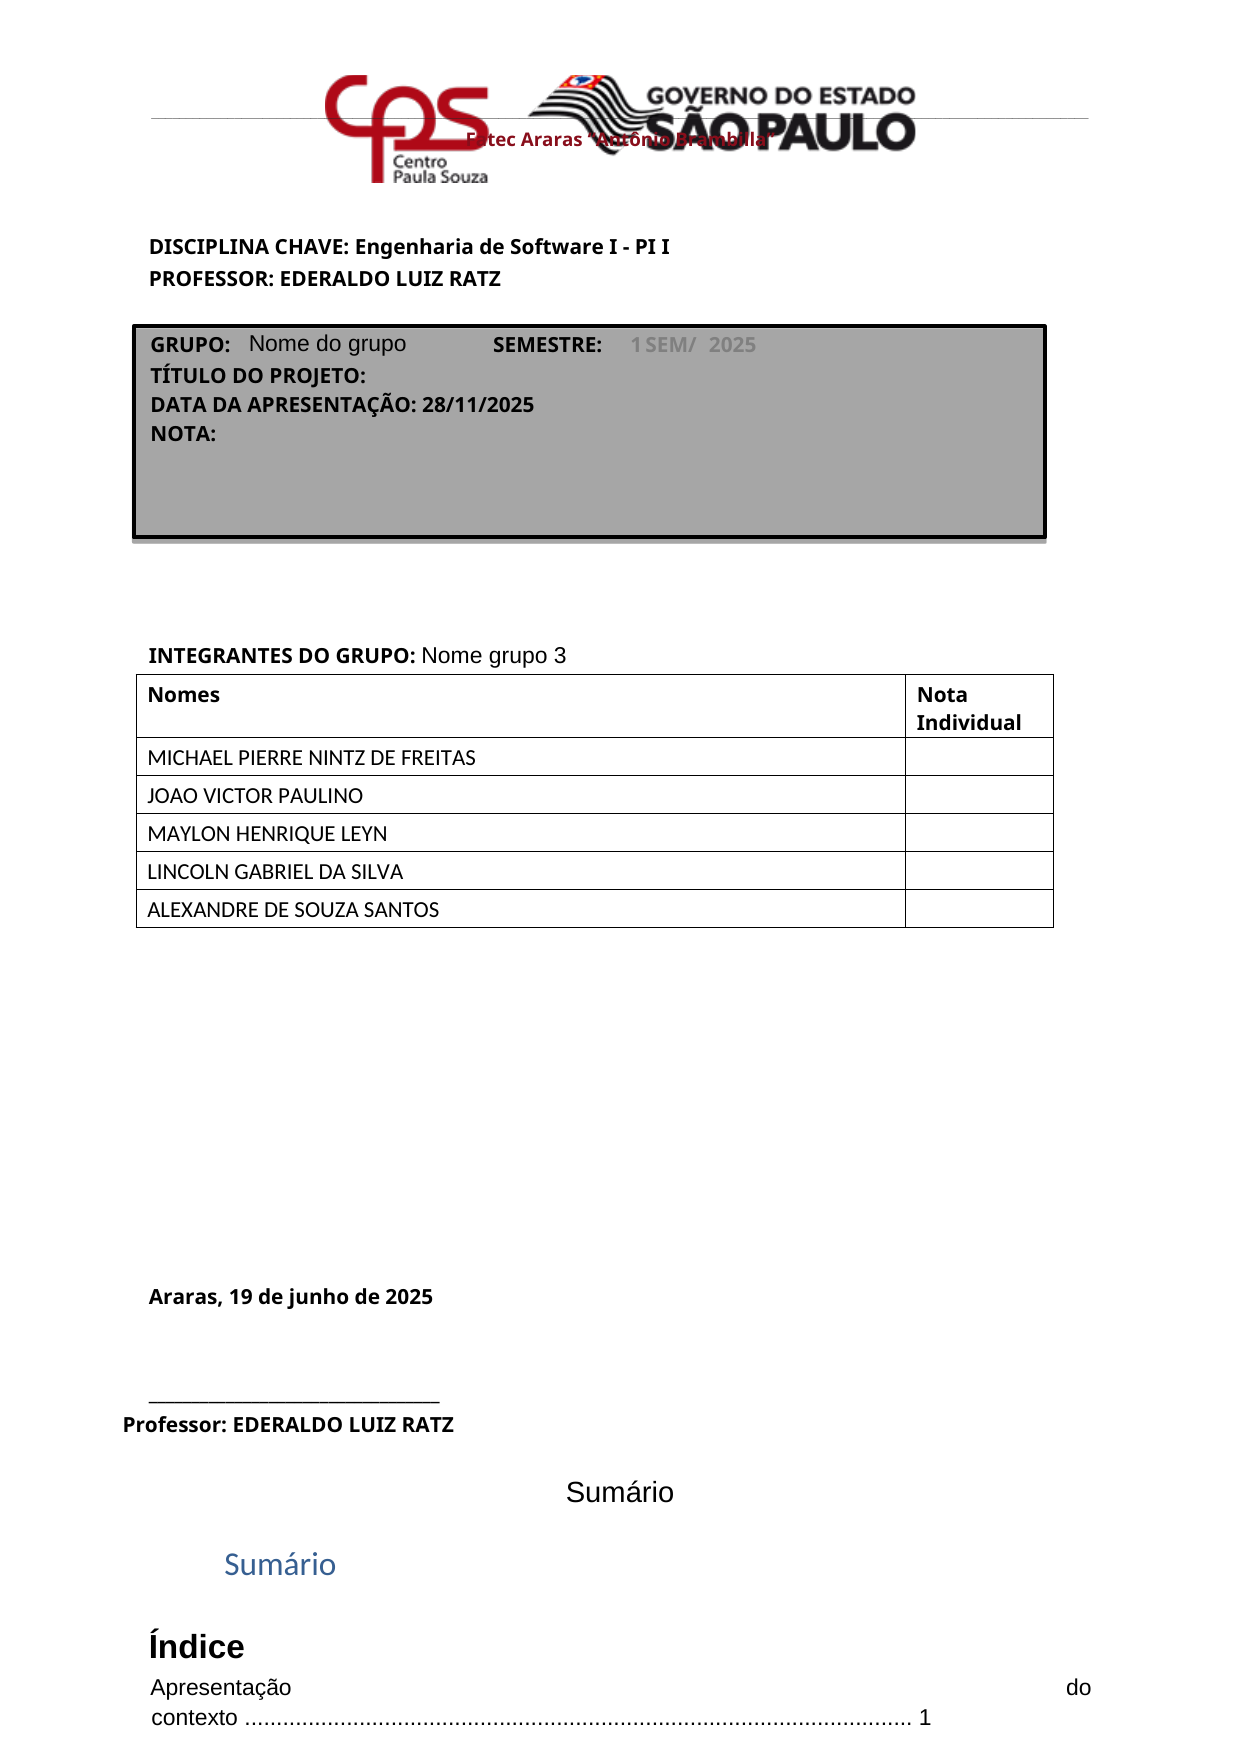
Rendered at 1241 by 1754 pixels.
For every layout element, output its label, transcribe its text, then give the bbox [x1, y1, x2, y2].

picture [325, 75, 916, 183]
picture [135, 328, 1043, 535]
text Araras, 19 de junho de 2025 [148, 1282, 1097, 1311]
text Professor: EDERALDO LUIZ RATZ [46, 1411, 1097, 1439]
table_cell ALEXANDRE DE SOUZA SANTOS [137, 890, 905, 927]
table_cell [906, 852, 1053, 889]
text PROFESSOR: EDERALDO LUIZ RATZ [148, 264, 1097, 292]
table_cell [906, 776, 1053, 813]
picture [131, 327, 1047, 544]
table_cell MAYLON HENRIQUE LEYN [137, 814, 905, 851]
table_header Nota Individual [906, 675, 1053, 737]
text Apresentação do contexto ......................................................................................................... 1 [150, 1674, 1091, 1730]
text __________________________________ [148, 1378, 1097, 1407]
table_cell LINCOLN GABRIEL DA SILVA [137, 852, 905, 889]
table_header Nomes [137, 675, 905, 737]
text DISCIPLINA CHAVE: Engenharia de Software I - PI I [148, 232, 1097, 260]
table_cell [906, 738, 1053, 775]
text Índice [148, 1627, 1097, 1666]
table_cell JOAO VICTOR PAULINO [137, 776, 905, 813]
text Sumário [224, 1543, 1097, 1584]
table_cell [906, 890, 1053, 927]
text INTEGRANTES DO GRUPO: Nome grupo 3 [148, 641, 1097, 670]
table_cell MICHAEL PIERRE NINTZ DE FREITAS [137, 738, 905, 775]
table_cell [906, 814, 1053, 851]
text Sumário [146, 1475, 1093, 1509]
